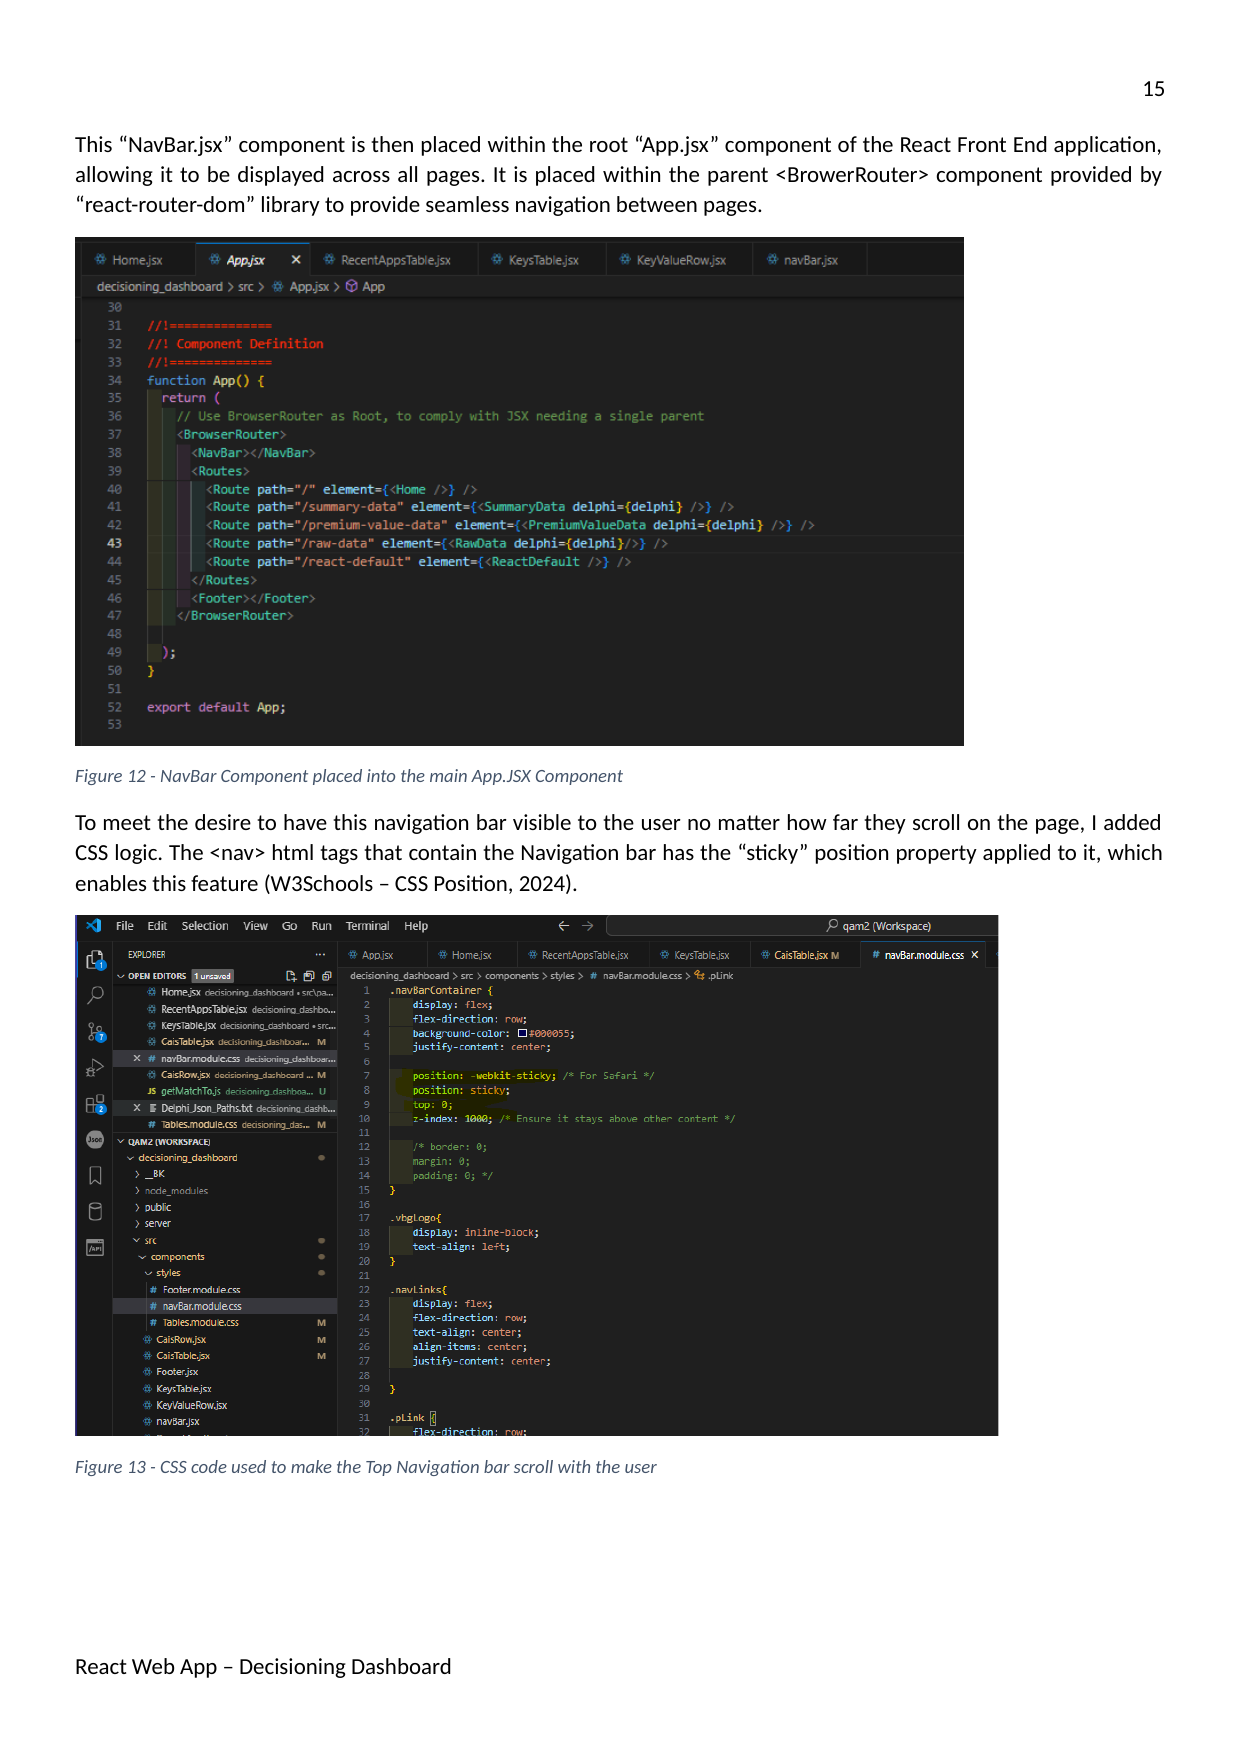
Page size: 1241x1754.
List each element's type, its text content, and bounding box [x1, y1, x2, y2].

text This “NavBar.jsx” component is then placed within the root “App.jsx” component of the React Front End application, allowing it to be displayed across all pages. It is placed within the parent <BrowerRouter> component provided by “react-router-dom” library to provide seamless navigation between pages. [75, 130, 1165, 218]
text Figure 12 - NavBar Component placed into the main App.JSX Component [75, 764, 1165, 787]
picture [75, 237, 964, 746]
text Figure 13 - CSS code used to make the Top Navigation bar scroll with the user [75, 1455, 1165, 1478]
text To meet the desire to have this navigation bar visible to the user no matter how far they scroll on the page, I added CSS logic. The <nav> html tags that contain the Navigation bar has the “sticky” position property applied to it, which enables this feature (W3Schools – CSS Position, 2024). [75, 808, 1165, 897]
picture [75, 915, 999, 1436]
